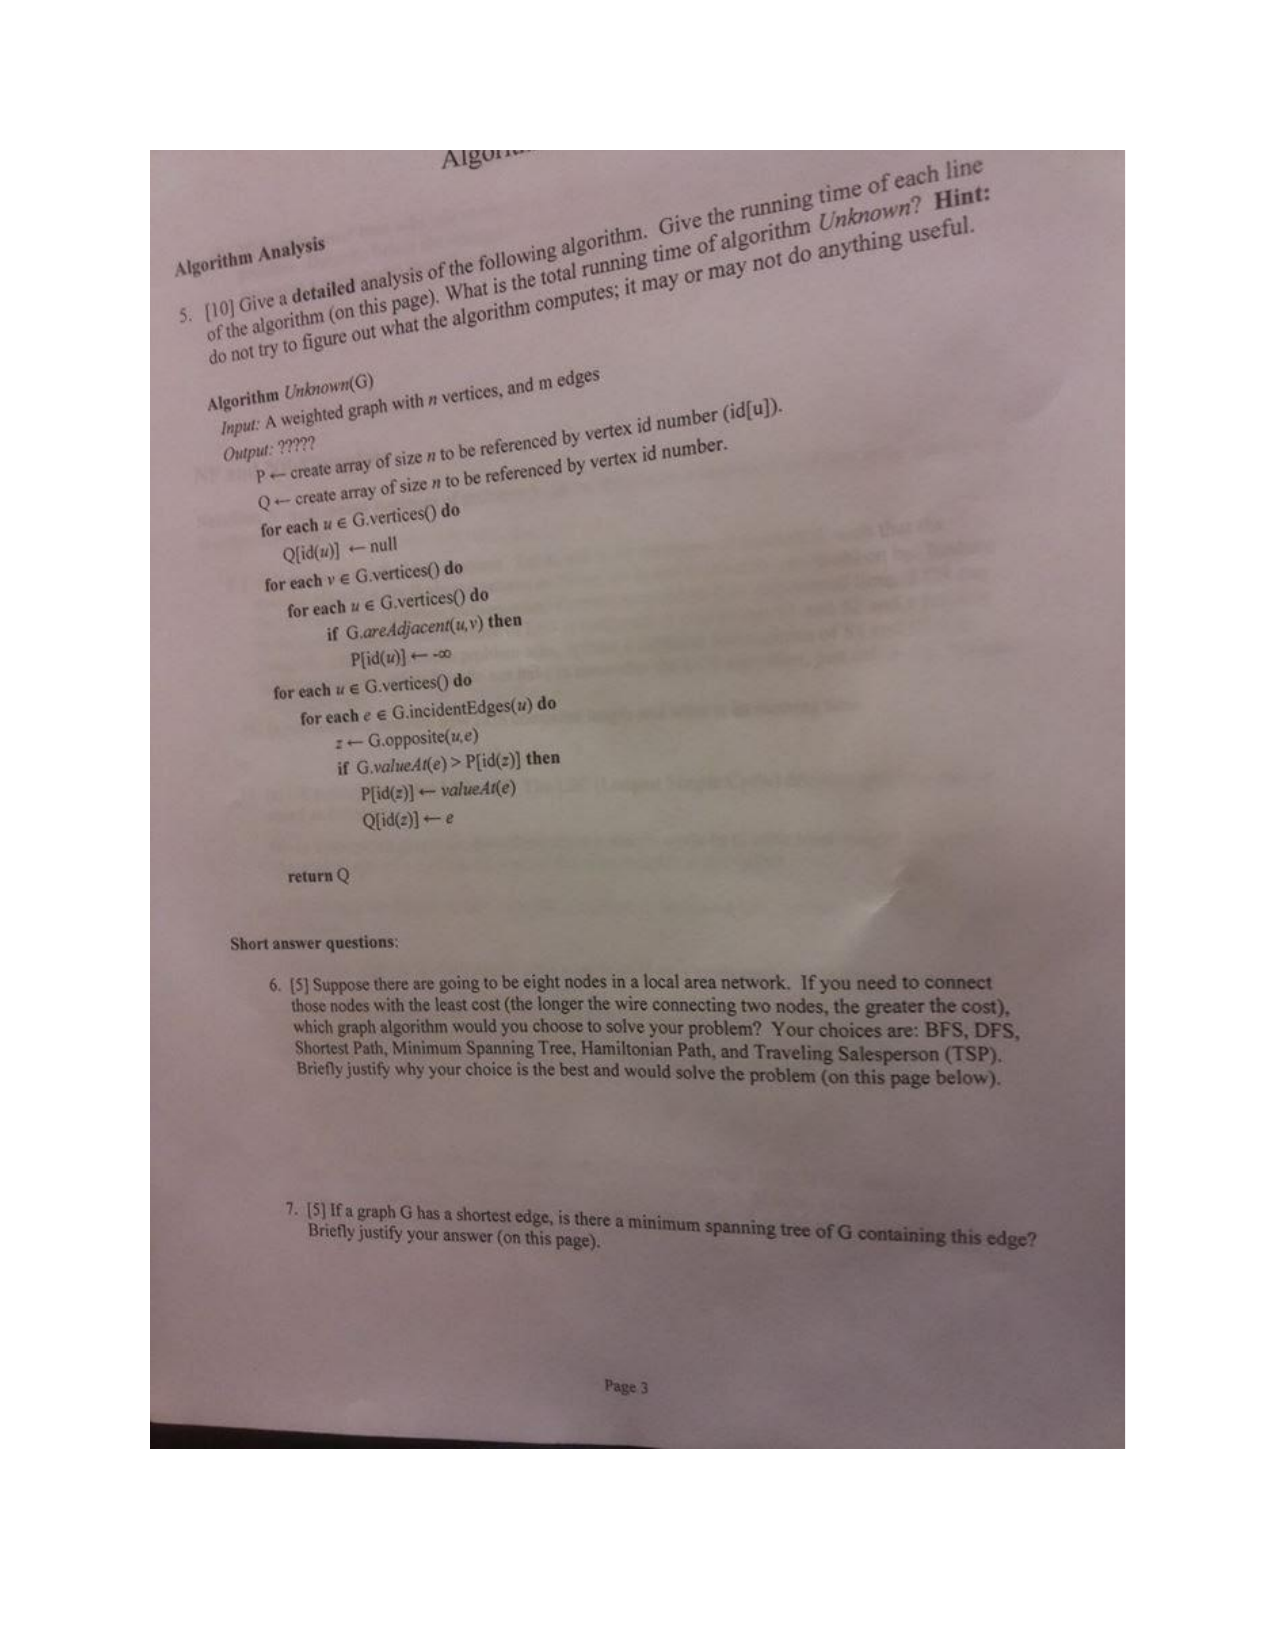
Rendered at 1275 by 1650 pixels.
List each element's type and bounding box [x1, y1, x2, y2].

picture [150, 150, 1125, 1449]
